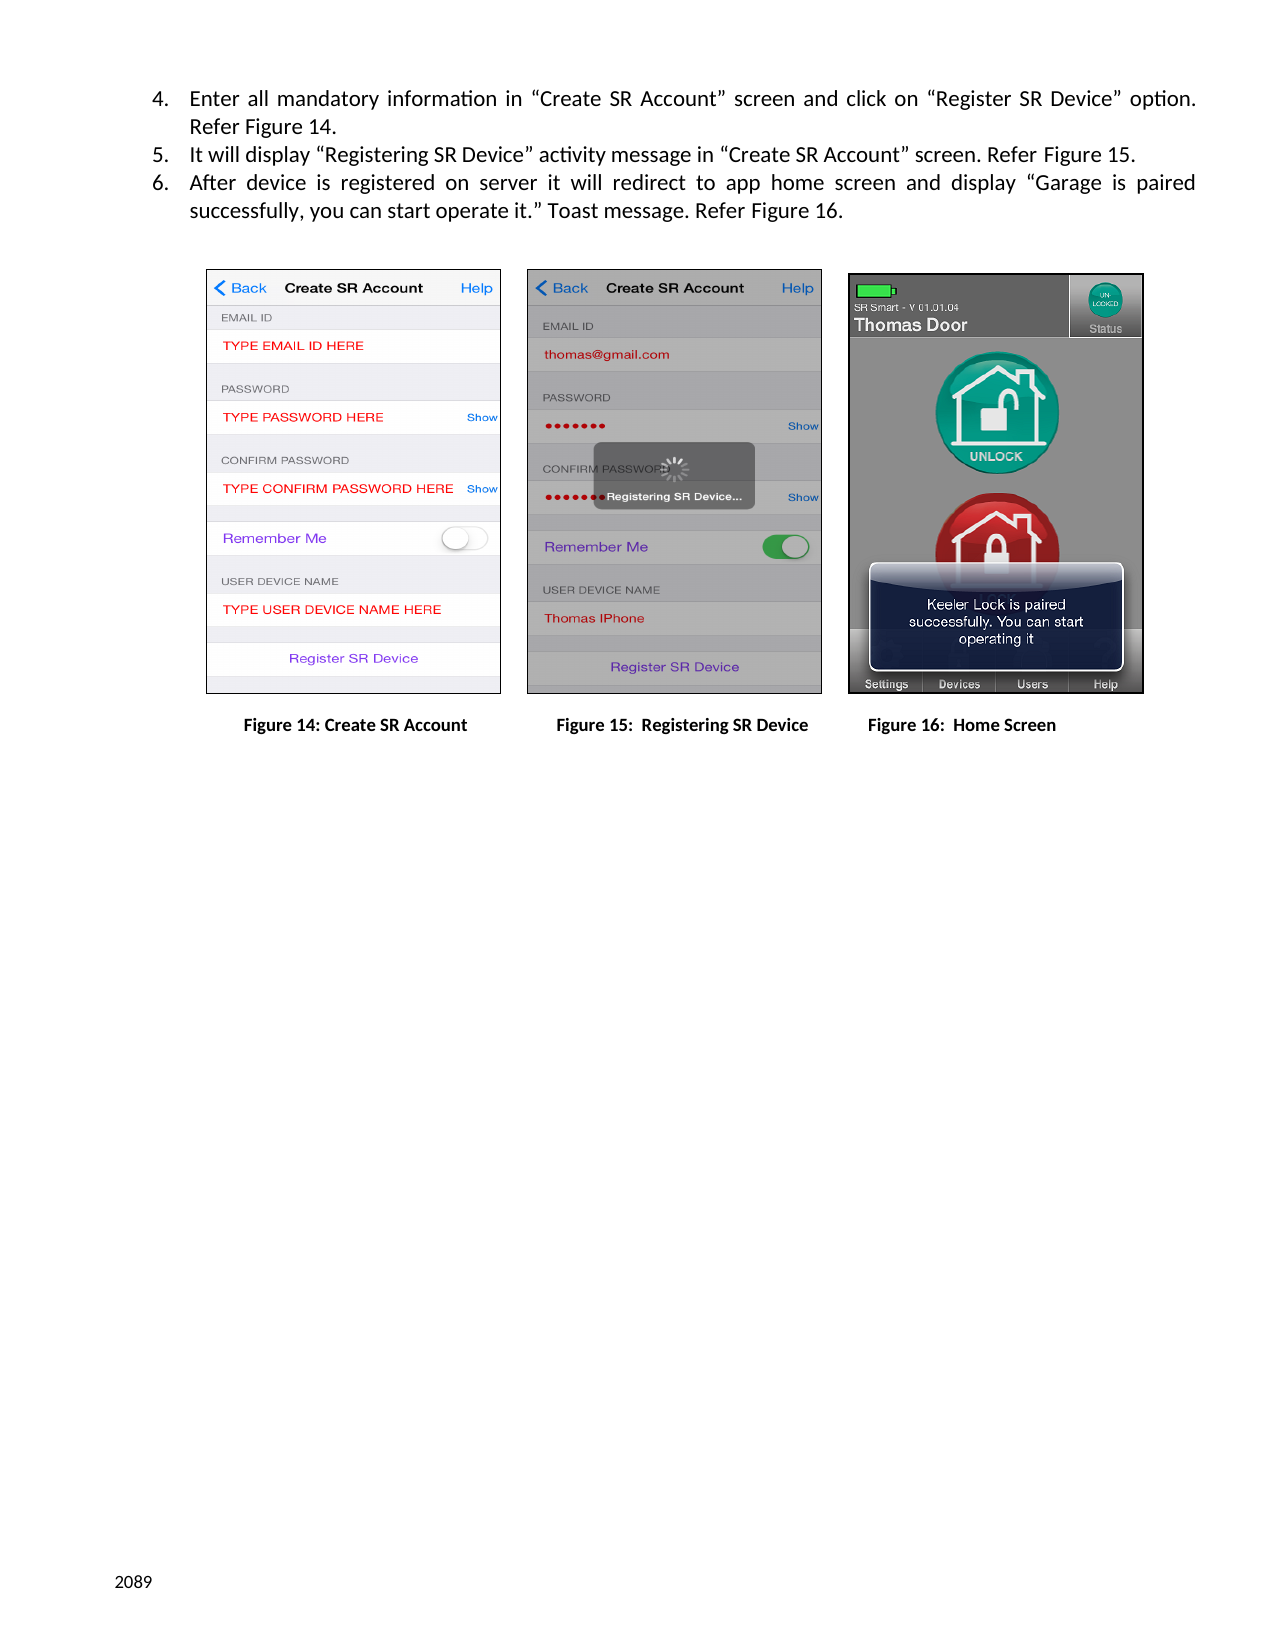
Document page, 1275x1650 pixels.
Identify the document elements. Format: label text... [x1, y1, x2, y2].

picture [207, 270, 500, 693]
picture [850, 275, 1142, 692]
list Enter all mandatory information in “Create SR Account” screen and click on “Register SR Device” option. Refer Figure 14. [152, 84, 1198, 140]
picture [528, 270, 821, 693]
list After device is registered on server it will redirect to app home screen and display “Garage is paired successfully, you can start operate it.” Toast message. Refer Figure 16. [152, 168, 1198, 224]
list It will display “Registering SR Device” activity message in “Create SR Account” screen. Refer Figure 15. [152, 140, 1198, 168]
text Figure 14: Create SR Account Figure 15: Registering SR Device Figure 16: Home Screen [114, 711, 1198, 736]
